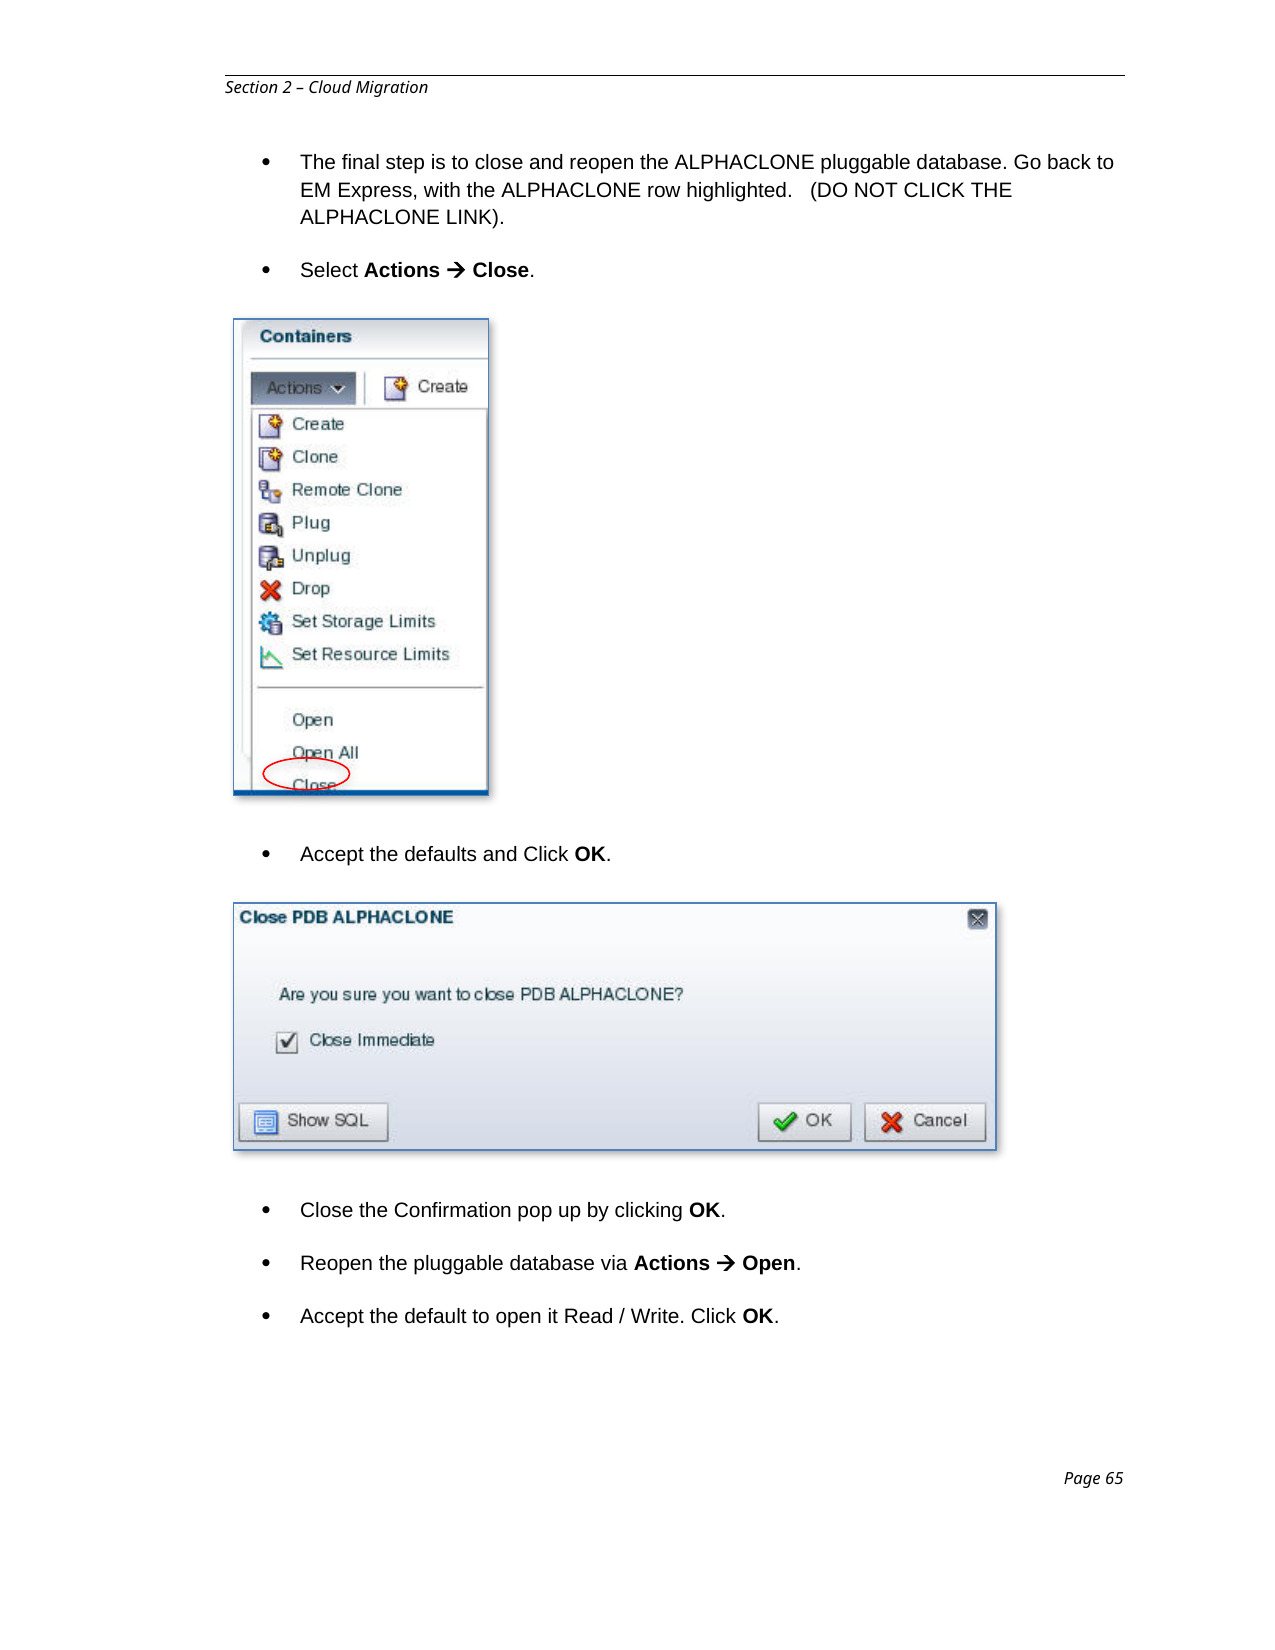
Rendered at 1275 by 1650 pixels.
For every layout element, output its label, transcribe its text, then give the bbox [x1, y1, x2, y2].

list Select Actions Close. [262, 258, 1125, 282]
list Accept the defaults and Click OK. [262, 842, 1125, 866]
list Reopen the pluggable database via Actions Open. [262, 1251, 1125, 1275]
picture [234, 320, 488, 795]
list Close the Confirmation pop up by clicking OK. [262, 1198, 1125, 1222]
list Accept the default to open it Read / Write. Click OK. [262, 1303, 1125, 1327]
picture [234, 904, 995, 1149]
list The final step is to close and reopen the ALPHACLONE pluggable database. Go back to EM Express, with the ALPHACLONE row highlighted. (DO NOT CLICK THE ALPHACLONE LINK). [262, 150, 1125, 229]
